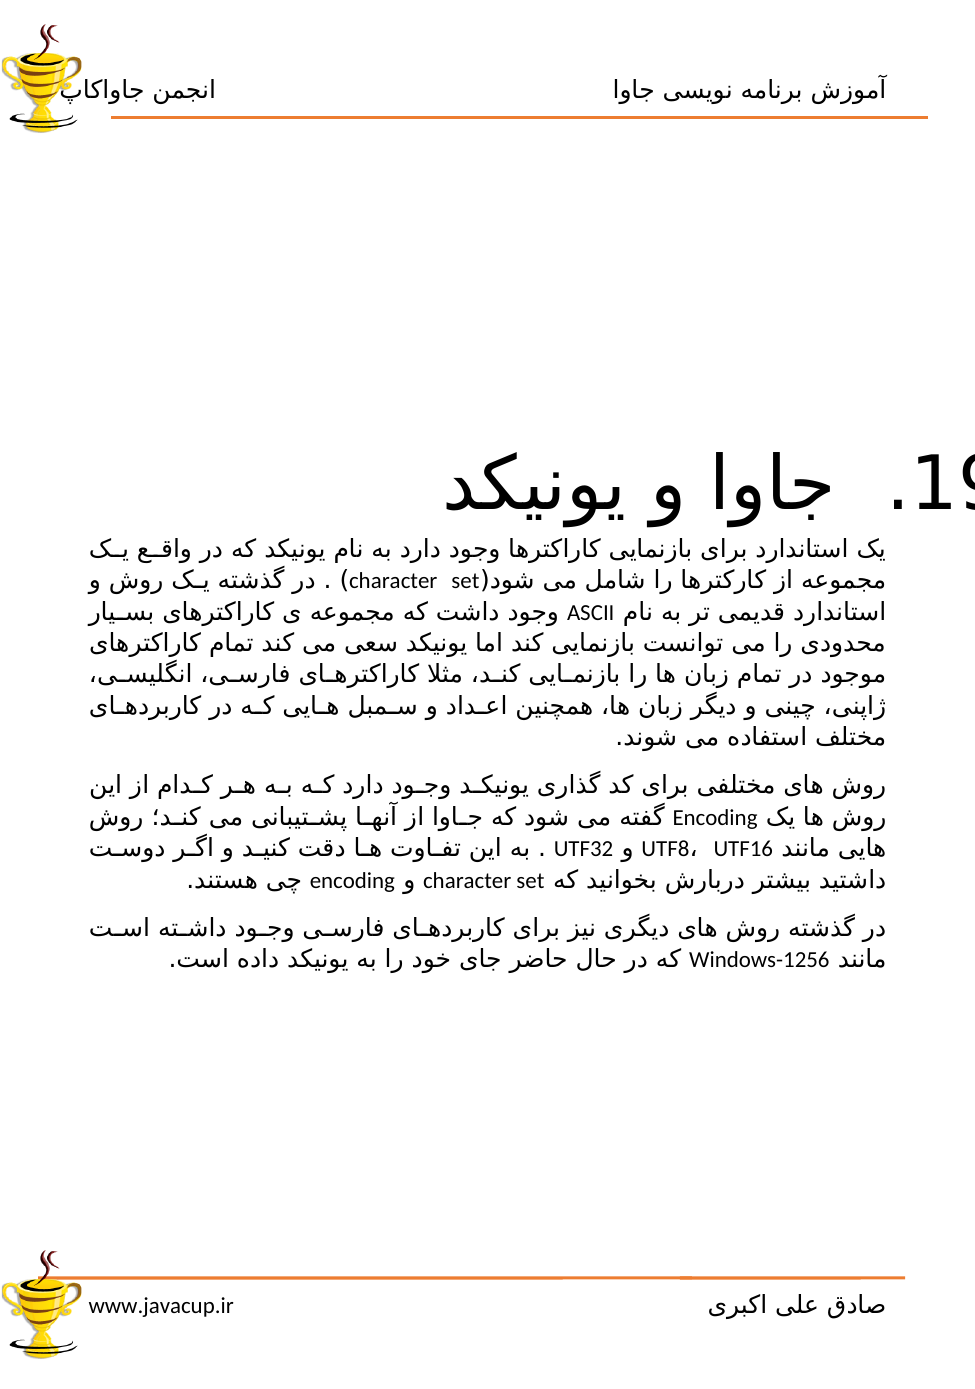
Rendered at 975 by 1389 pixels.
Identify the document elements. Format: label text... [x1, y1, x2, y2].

picture [0, 21, 82, 132]
text روش های مختلفی برای کد گذاری یونیکد وجود دارد که به هر کدام از این روش ها یک Encoding گفته می شود که جاوا از آنها پشتیبانی می کند؛ روش هایی مانند UTF8، UTF16 و UTF32 . به این تفاوت ها دقت کنید و اگر دوست داشتید بیشتر دربارش بخوانید که character set و encoding چی هستند. [89, 771, 886, 894]
text یک استاندارد برای بازنمایی کاراکترها وجود دارد به نام یونیکد که در واقع یک مجموعه از کارکترها را شامل می شود(character set) . در گذشته یک روش و استاندارد قدیمی تر به نام ASCII وجود داشت که مجموعه ی کاراکترهای بسیار محدودی را می توانست بازنمایی کند اما یونیکد سعی می کند تمام کاراکترهای موجود در تمام زبان ها را بازنمایی کند، مثلا کاراکترهای فارسی، انگلیسی، ژاپنی، چینی و دیگر زبان ها، همچنین اعداد و سمبل هایی که در کاربردهای مختلف استفاده می شوند. [89, 534, 886, 752]
picture [0, 1247, 82, 1358]
subtitle جاوا و یونیکد [89, 439, 886, 527]
text در گذشته روش های دیگری نیز برای کاربردهای فارسی وجود داشته است مانند Windows-1256 که در حال حاضر جای خود را به یونیکد داده است. [89, 913, 886, 974]
